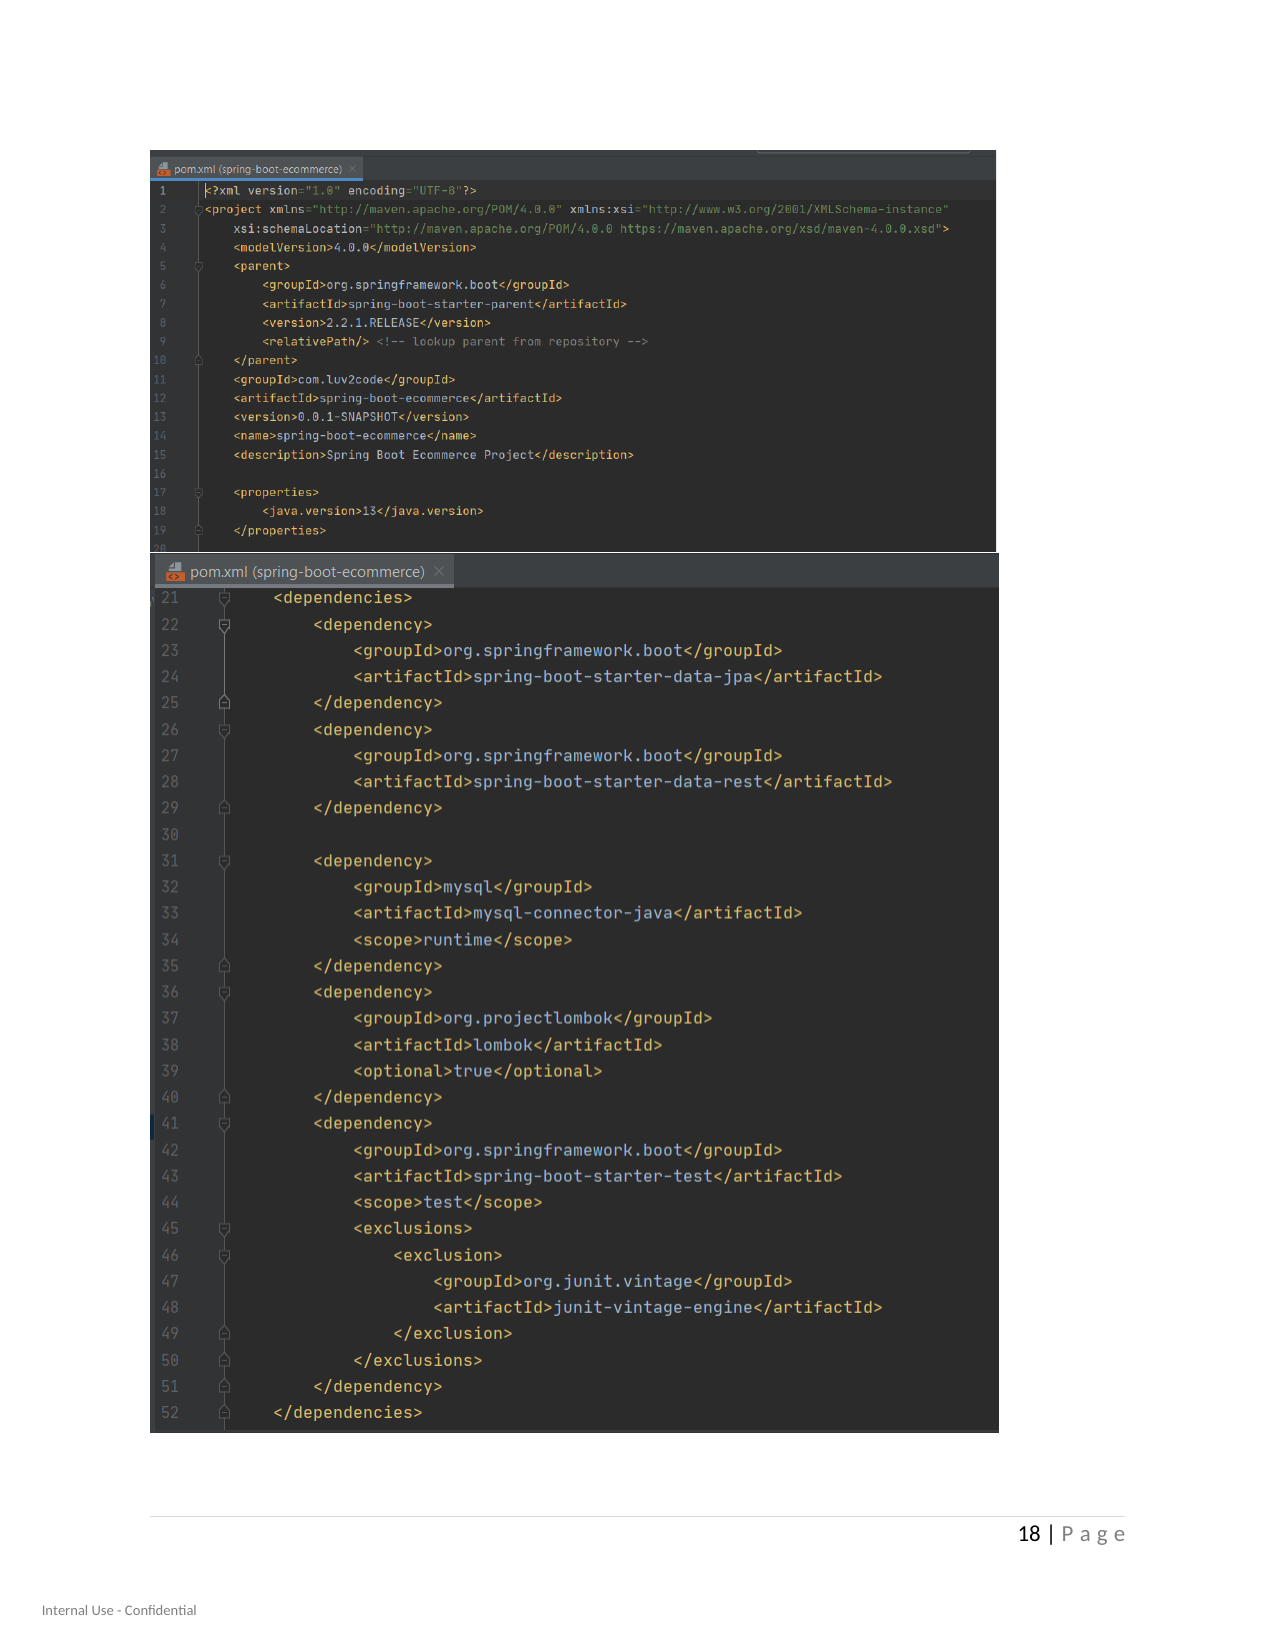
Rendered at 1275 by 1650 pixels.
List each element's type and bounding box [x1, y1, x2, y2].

picture [150, 150, 997, 552]
picture [150, 553, 999, 1433]
